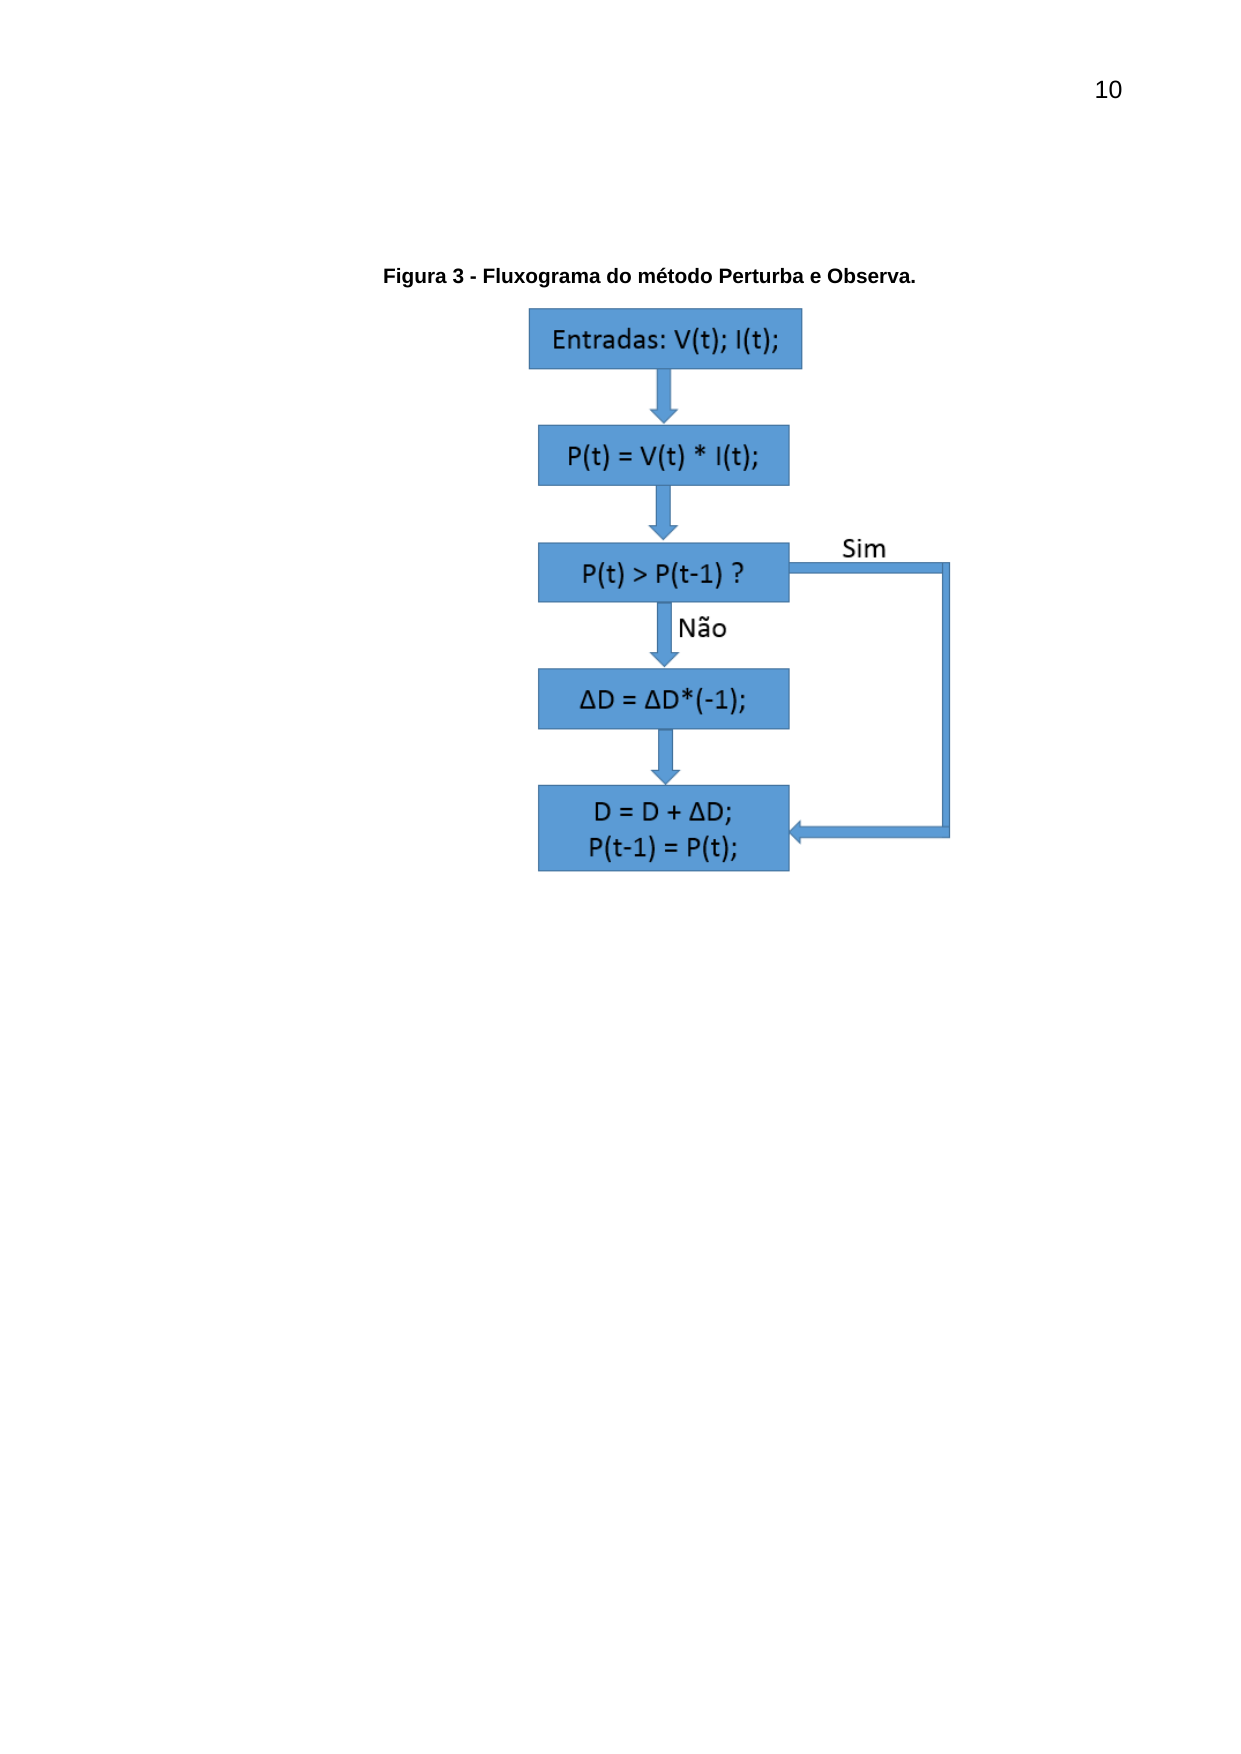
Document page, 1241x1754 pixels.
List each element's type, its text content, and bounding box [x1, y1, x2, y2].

text Figura - Fluxograma do método Perturba e Observa. [177, 263, 1122, 287]
picture [410, 299, 963, 883]
